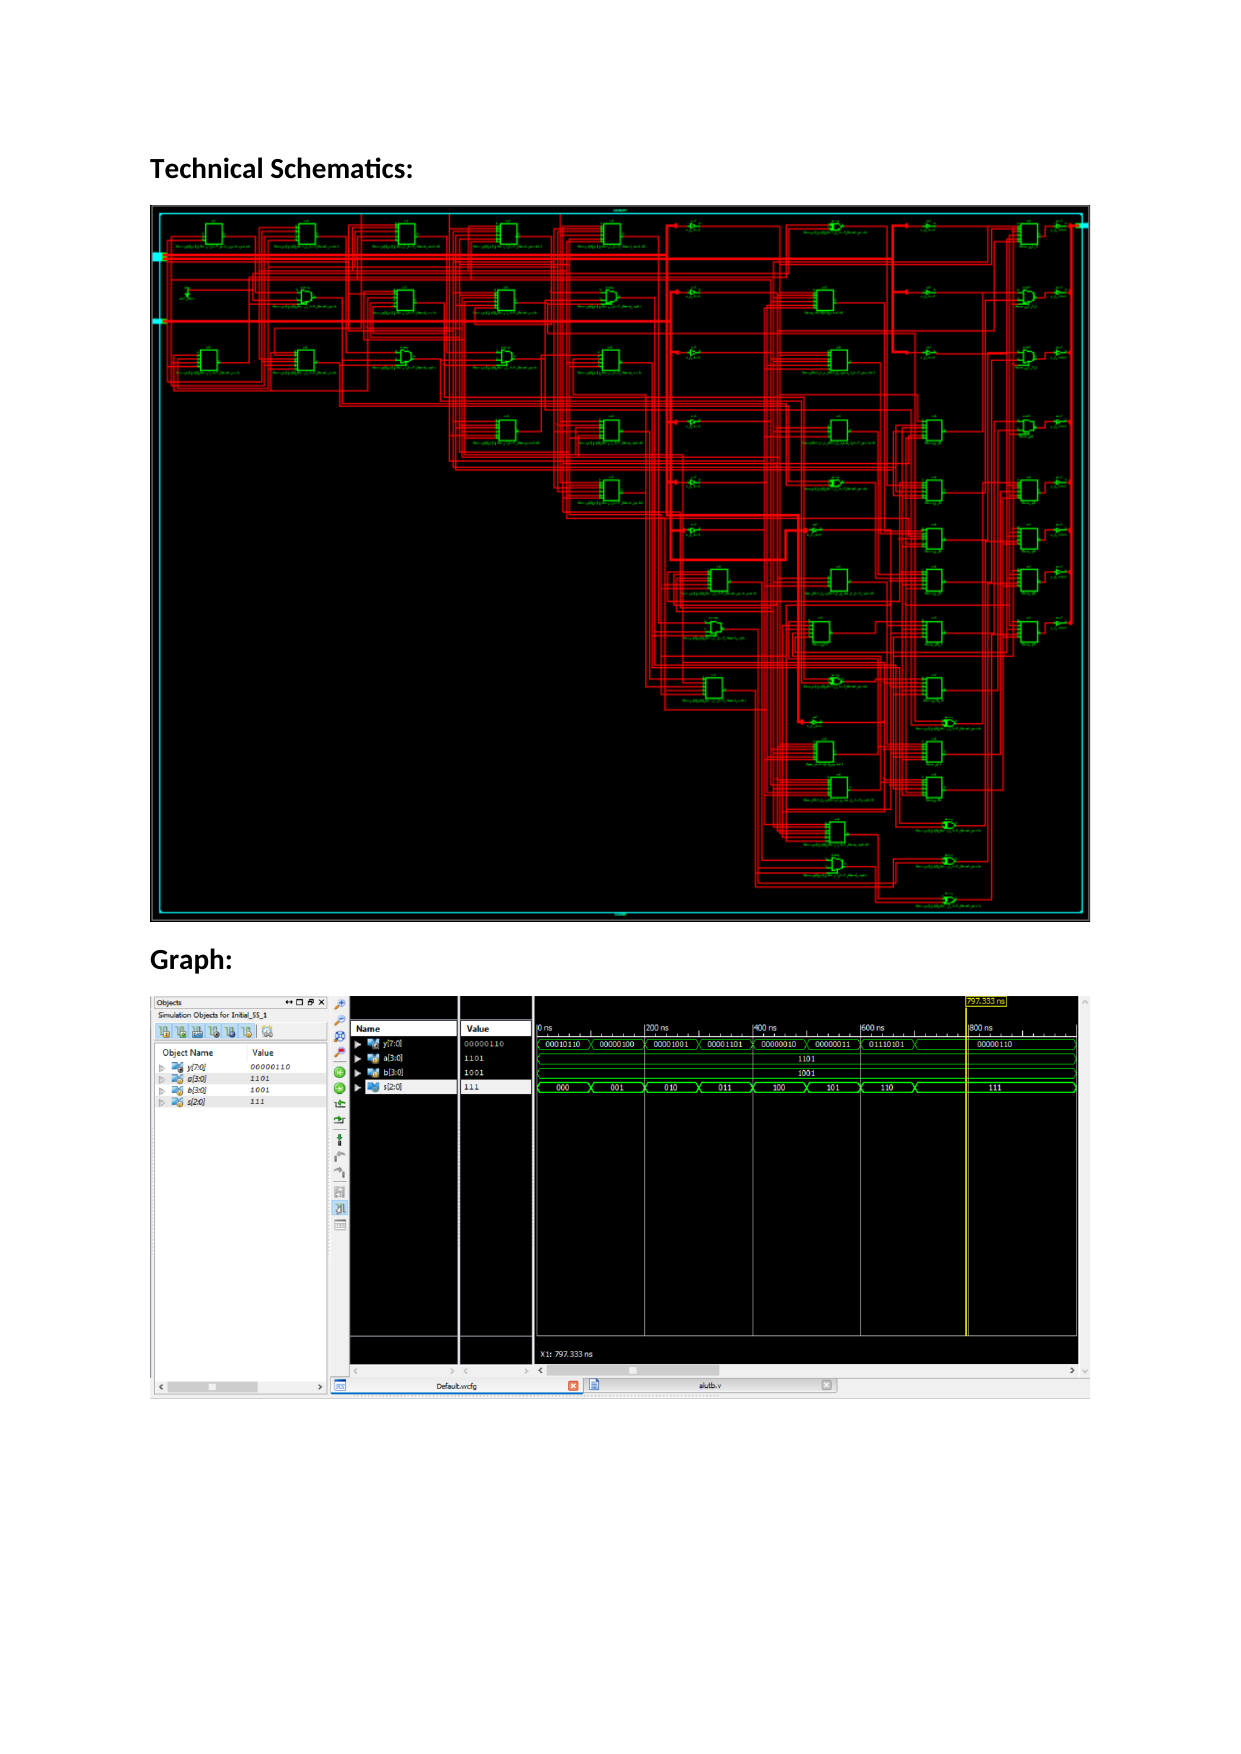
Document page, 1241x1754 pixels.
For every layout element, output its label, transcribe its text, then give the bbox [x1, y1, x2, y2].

picture [150, 205, 1091, 922]
text Graph: [150, 941, 1090, 976]
text Technical Schematics: [150, 150, 1090, 186]
picture [150, 996, 1091, 1399]
